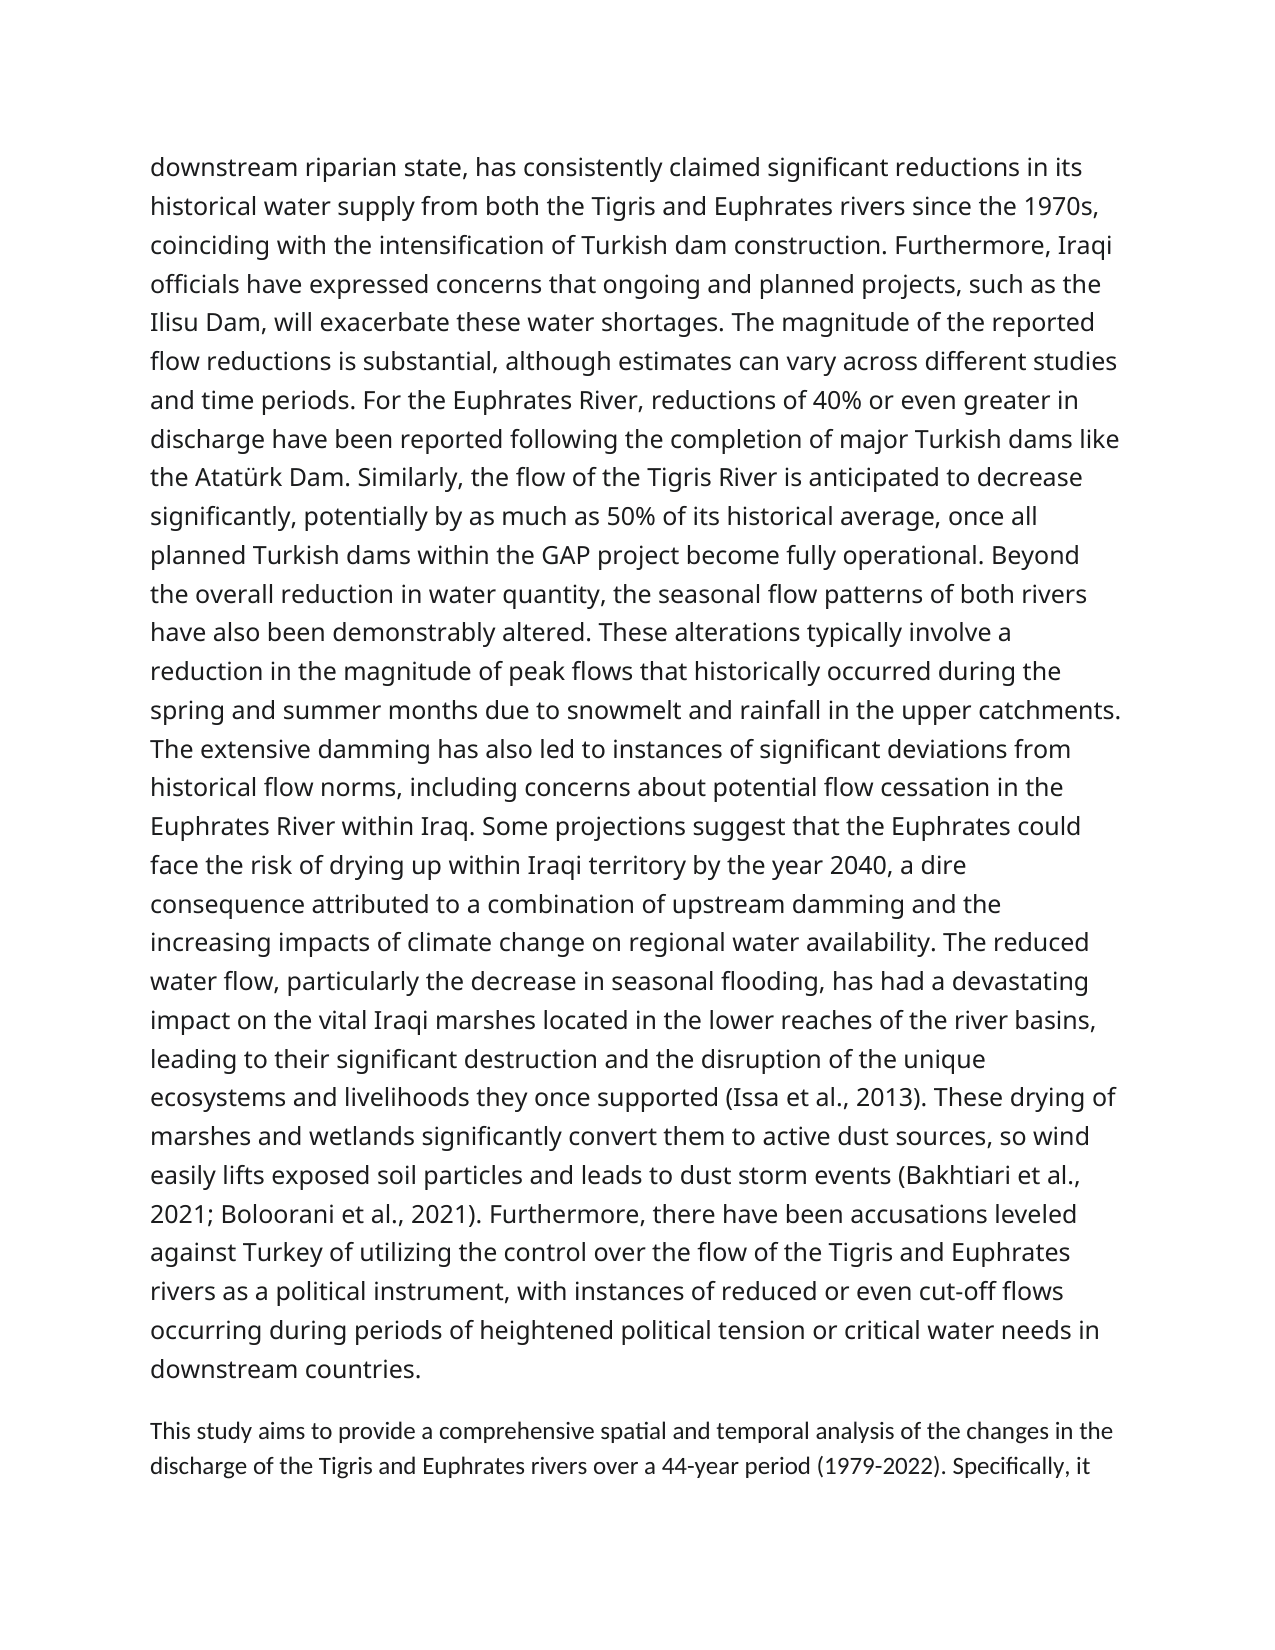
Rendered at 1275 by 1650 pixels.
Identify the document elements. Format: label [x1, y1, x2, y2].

text [150, 1415, 1125, 1480]
text [150, 150, 1125, 1385]
